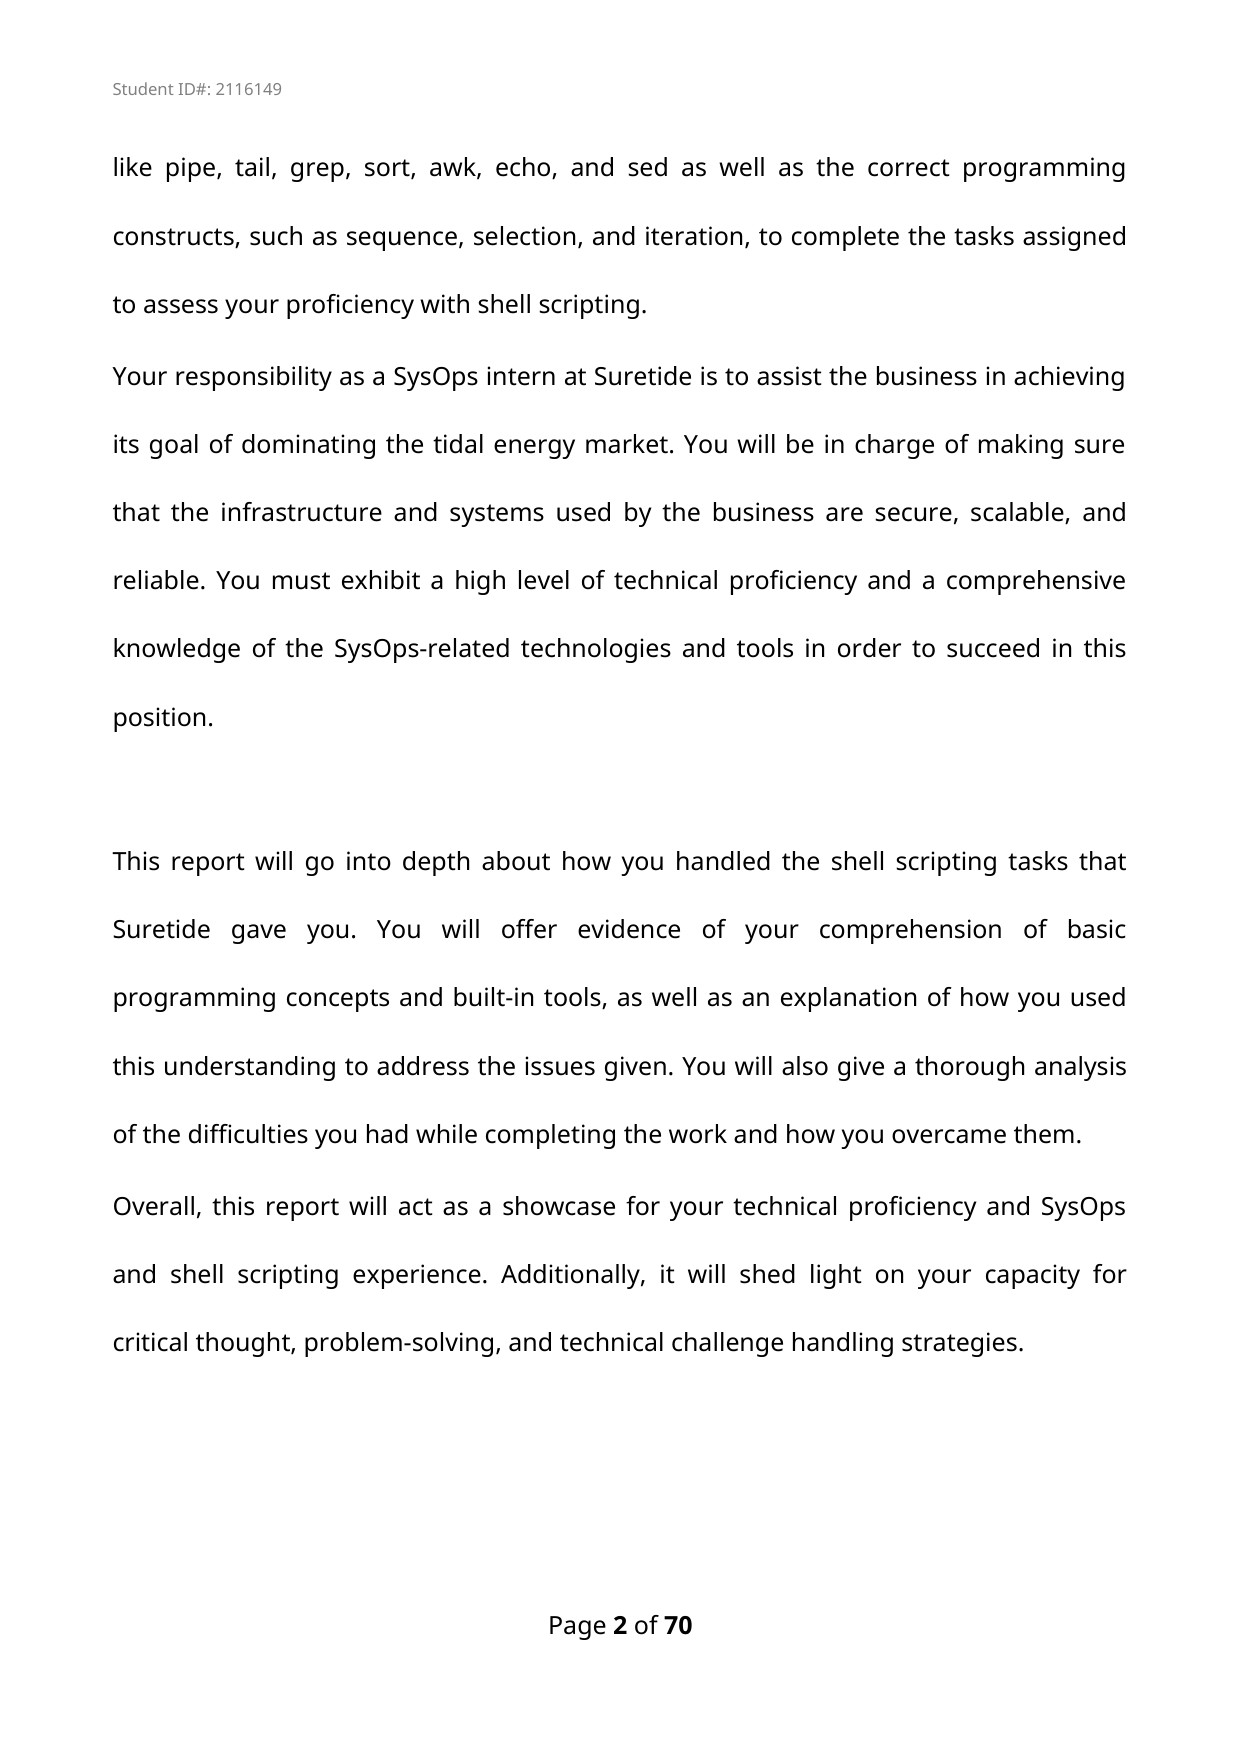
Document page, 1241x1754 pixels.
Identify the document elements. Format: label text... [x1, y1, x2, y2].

text Overall, this report will act as a showcase for your technical proficiency and SysOps and shell scripting experience. Additionally, it will shed light on your capacity for critical thought, problem-solving, and technical challenge handling strategies. [112, 1188, 1128, 1359]
text This report will go into depth about how you handled the shell scripting tasks that Suretide gave you. You will offer evidence of your comprehension of basic programming concepts and built-in tools, as well as an explanation of how you used this understanding to address the issues given. You will also give a thorough analysis of the difficulties you had while completing the work and how you overcame them. [112, 844, 1128, 1150]
text Your responsibility as a SysOps intern at Suretide is to assist the business in achieving its goal of dominating the tidal energy market. You will be in charge of making sure that the infrastructure and systems used by the business are secure, scalable, and reliable. You must exhibit a high level of technical proficiency and a comprehensive knowledge of the SysOps-related technologies and tools in order to succeed in this position. [112, 358, 1128, 733]
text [112, 150, 1128, 320]
